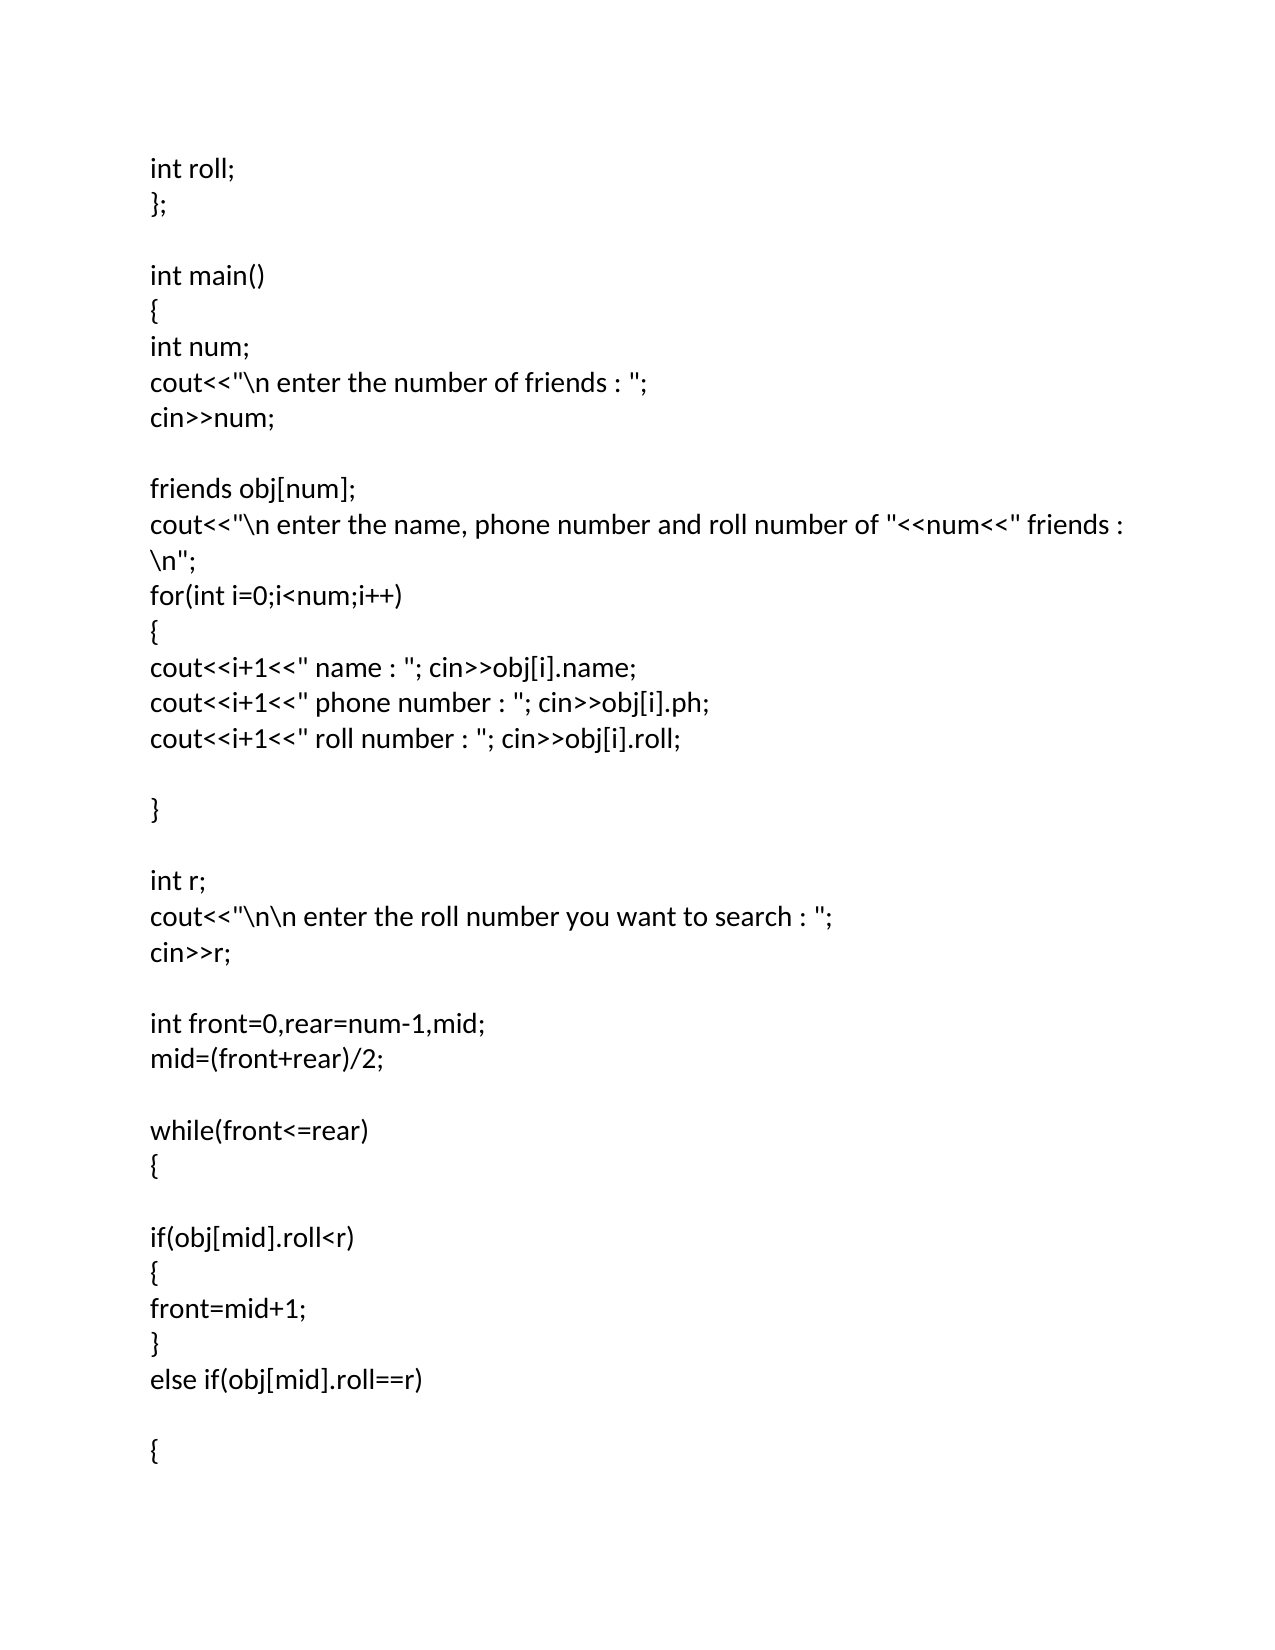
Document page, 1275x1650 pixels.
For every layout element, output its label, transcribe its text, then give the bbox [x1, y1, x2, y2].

text } [150, 1326, 1125, 1361]
text int main() [150, 257, 1125, 292]
text cout<<i+1<<" phone number : "; cin>>obj[i].ph; [150, 684, 1125, 720]
text mid=(front+rear)/2; [150, 1041, 1125, 1076]
text front=mid+1; [150, 1290, 1125, 1326]
text friends obj[num]; [150, 471, 1125, 506]
text cout<<i+1<<" name : "; cin>>obj[i].name; [150, 649, 1125, 684]
text }; [150, 186, 1125, 221]
text cout<<"\n enter the name, phone number and roll number of "<<num<<" friends : \n"; [150, 506, 1125, 577]
text while(front<=rear) [150, 1112, 1125, 1147]
text cout<<i+1<<" roll number : "; cin>>obj[i].roll; [150, 720, 1125, 756]
text int num; [150, 328, 1125, 364]
text { [150, 613, 1125, 649]
text int roll; [150, 150, 1125, 186]
text cin>>r; [150, 934, 1125, 969]
text int r; [150, 862, 1125, 898]
text cout<<"\n enter the number of friends : "; [150, 364, 1125, 399]
text cin>>num; [150, 399, 1125, 435]
text cout<<"\n\n enter the roll number you want to search : "; [150, 898, 1125, 934]
text { [150, 292, 1125, 328]
text int front=0,rear=num-1,mid; [150, 1005, 1125, 1041]
text } [150, 791, 1125, 827]
text { [150, 1254, 1125, 1290]
text if(obj[mid].roll<r) [150, 1219, 1125, 1254]
text { [150, 1147, 1125, 1183]
text { [150, 1432, 1125, 1468]
text else if(obj[mid].roll==r) [150, 1361, 1125, 1397]
text for(int i=0;i<num;i++) [150, 577, 1125, 613]
